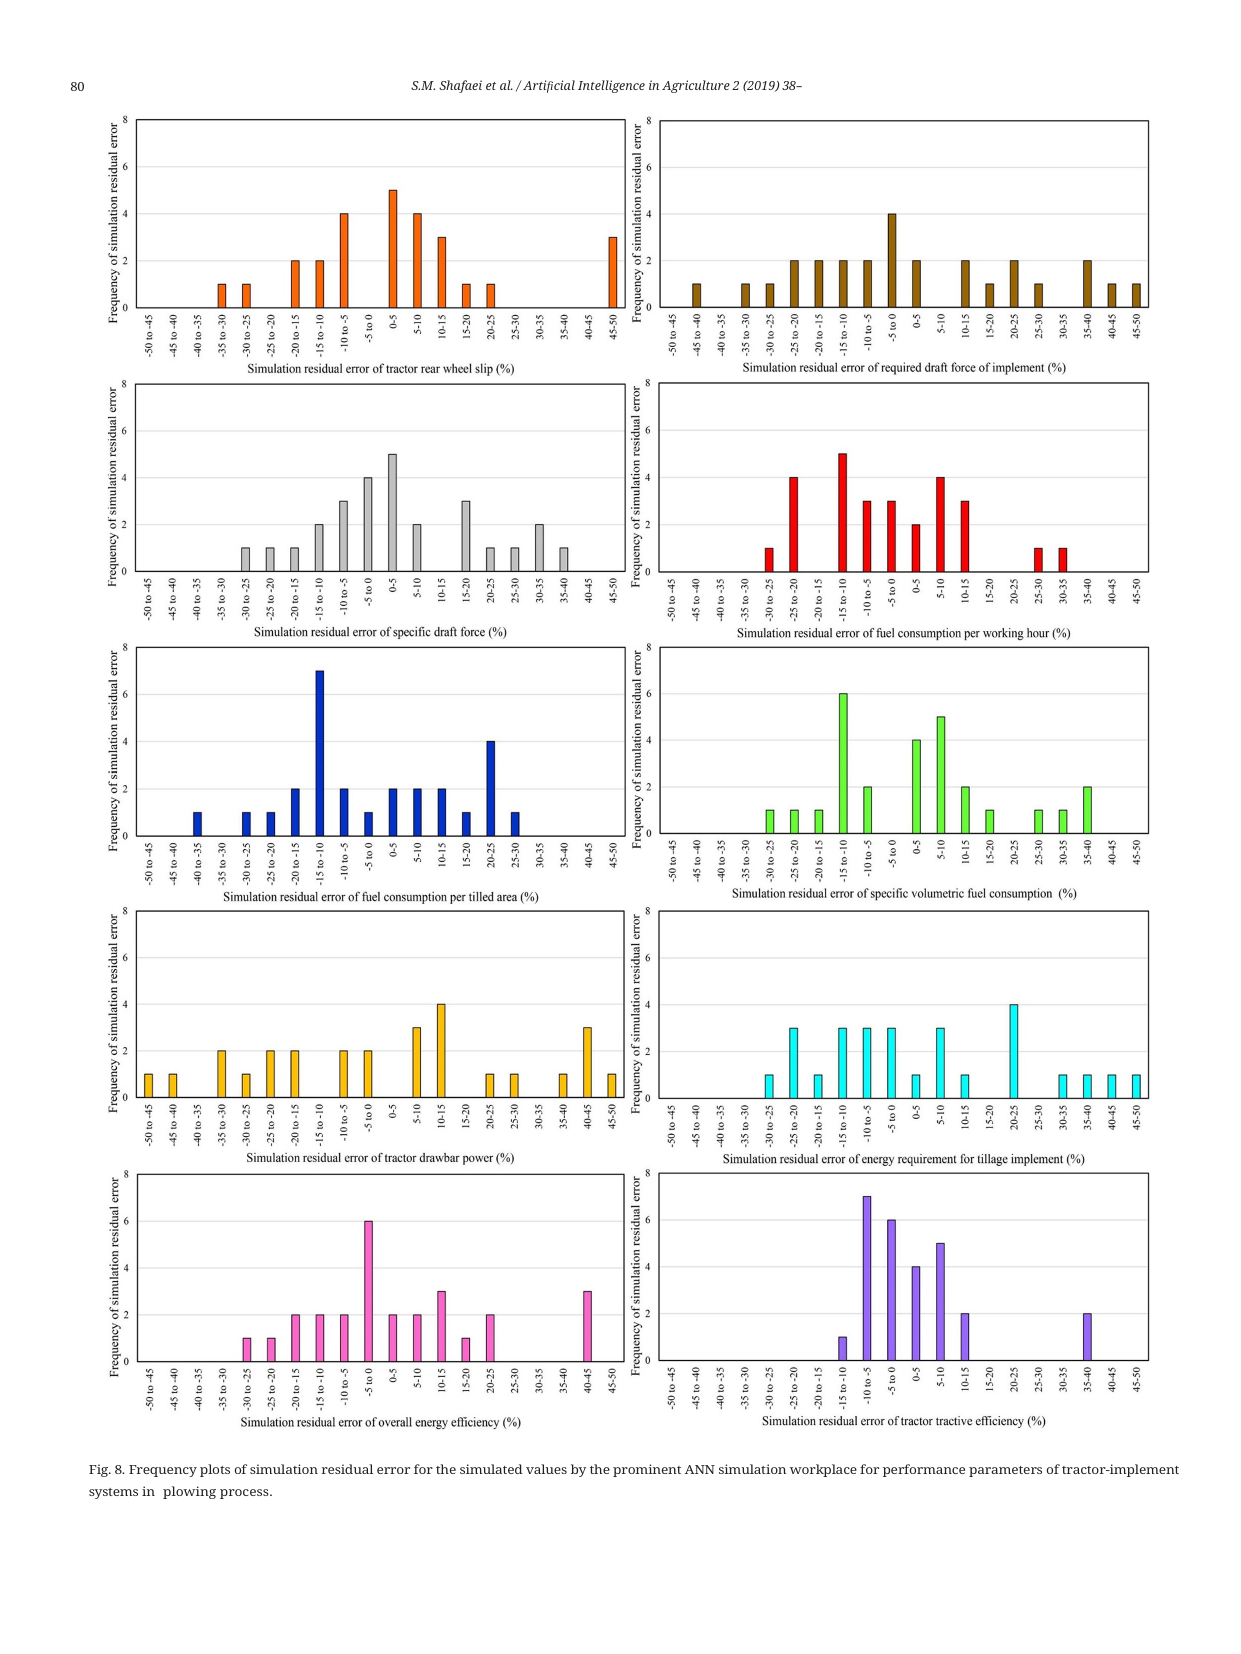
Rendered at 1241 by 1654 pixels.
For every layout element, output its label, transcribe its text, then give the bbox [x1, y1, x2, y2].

text Fig. 8. Frequency plots of simulation residual error for the simulated values by the prominent ANN simulation workplace for performance parameters of tractor-implement systems in plowing process. [88, 1461, 1182, 1500]
picture [106, 112, 1151, 1433]
